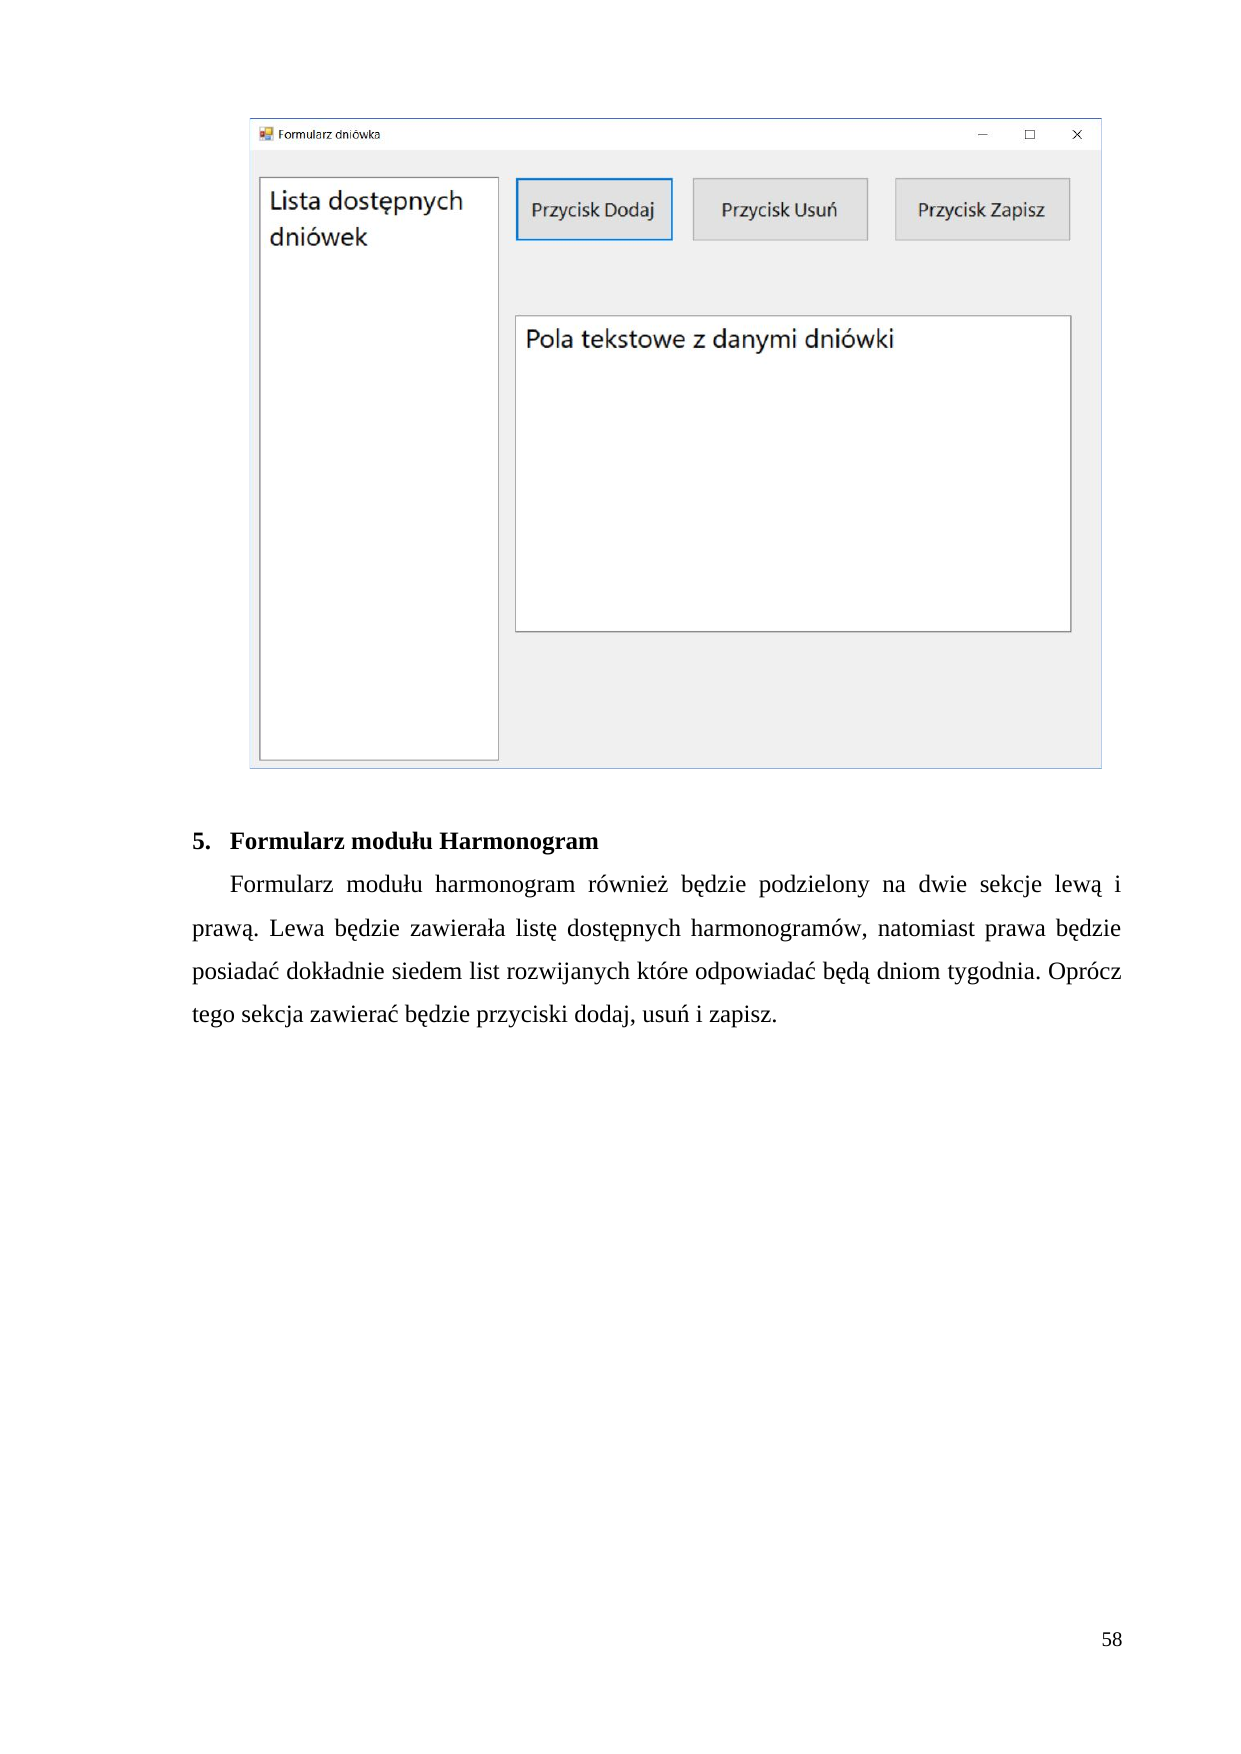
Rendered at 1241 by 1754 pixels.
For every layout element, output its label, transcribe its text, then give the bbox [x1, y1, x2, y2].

text Formularz modułu harmonogram również będzie podzielony na dwie sekcje lewą i prawą. Lewa będzie zawierała listę dostępnych harmonogramów, natomiast prawa będzie posiadać dokładnie siedem list rozwijanych które odpowiadać będą dniom tygodnia. Oprócz tego sekcja zawierać będzie przyciski dodaj, usuń i zapisz. [192, 869, 1122, 1028]
list Formularz modułu Harmonogram [192, 826, 1122, 855]
picture [249, 118, 1102, 769]
